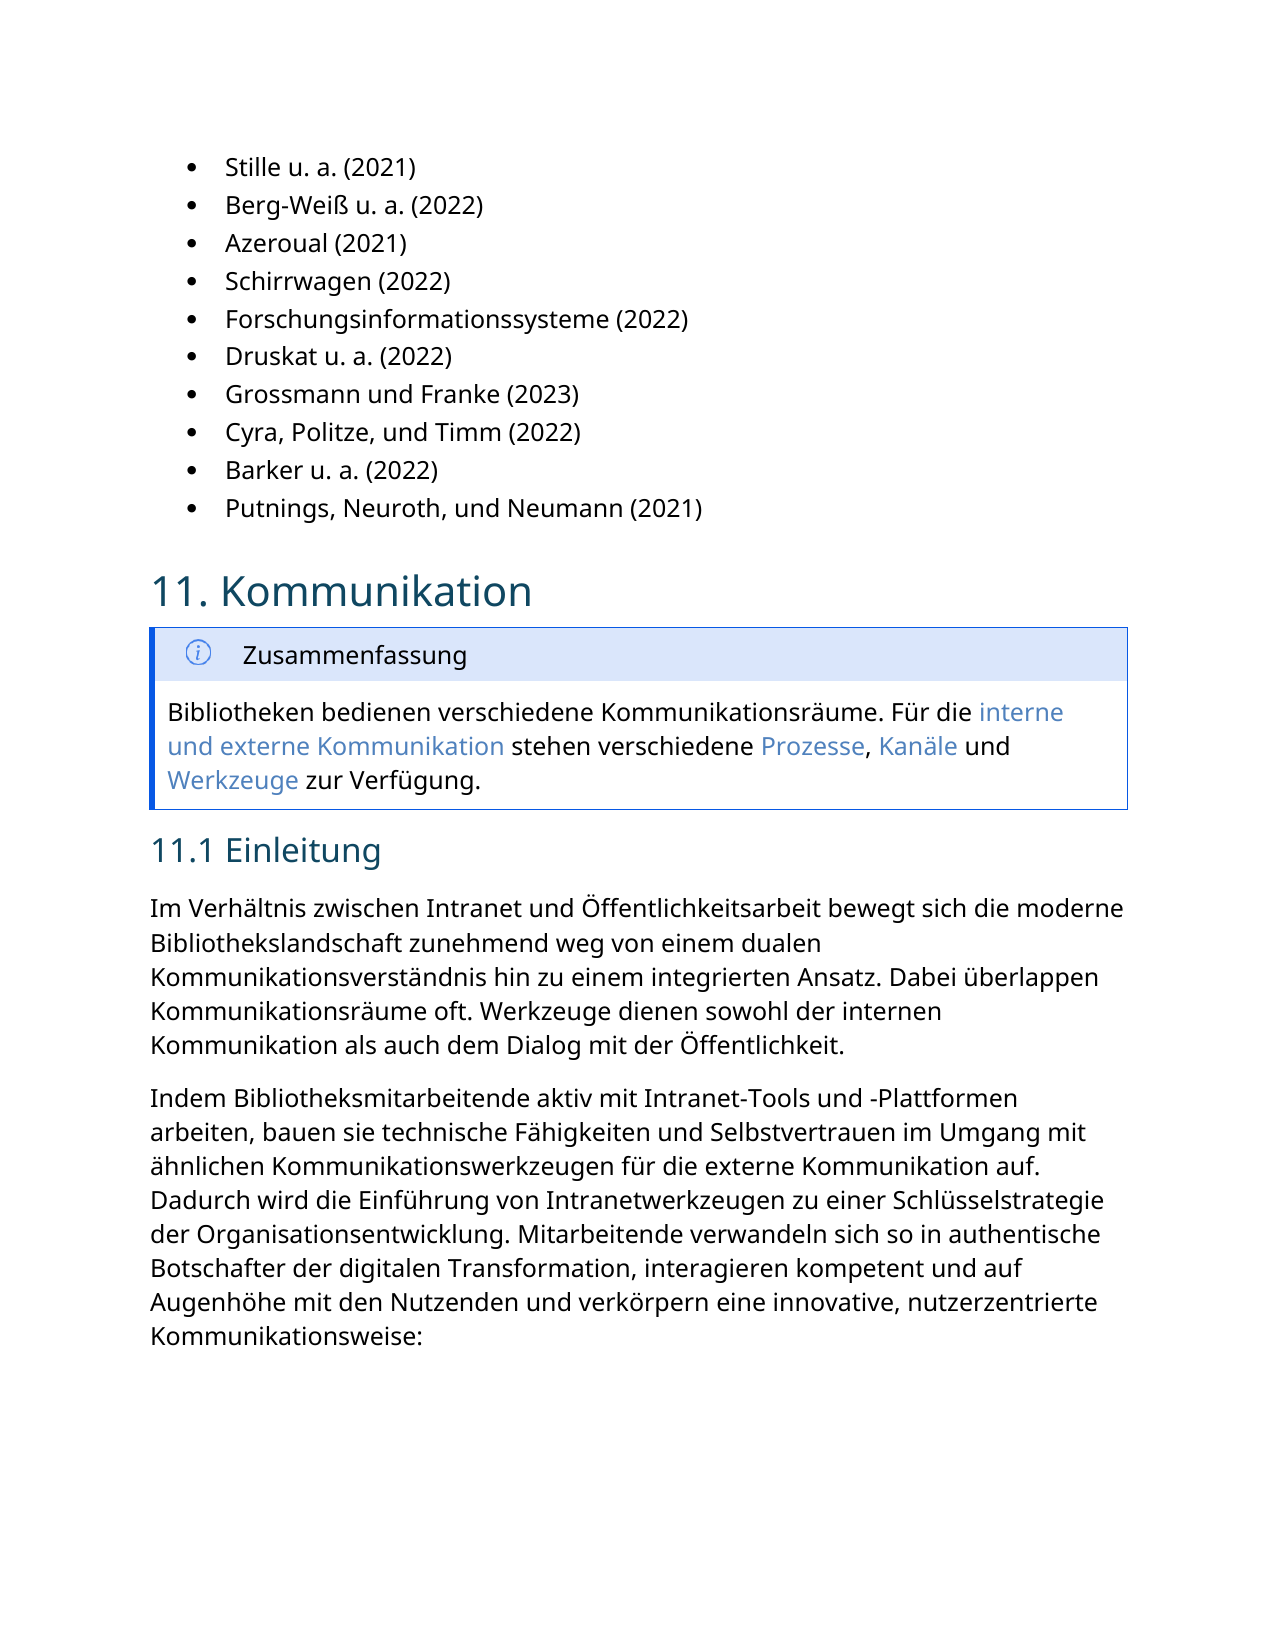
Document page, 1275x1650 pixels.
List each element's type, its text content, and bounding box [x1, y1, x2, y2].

text Im Verhältnis zwischen Intranet und Öffentlichkeitsarbeit bewegt sich die moderne Bibliothekslandschaft zunehmend weg von einem dualen Kommunikationsverständnis hin zu einem integrierten Ansatz. Dabei überlappen Kommunikationsräume oft. Werkzeuge dienen sowohl der internen Kommunikation als auch dem Dialog mit der Öffentlichkeit. [150, 891, 1125, 1061]
table_header Zusammenfassung [155, 628, 1127, 681]
text Indem Bibliotheksmitarbeitende aktiv mit Intranet-Tools und -Plattformen arbeiten, bauen sie technische Fähigkeiten und Selbstvertrauen im Umgang mit ähnlichen Kommunikationswerkzeugen für die externe Kommunikation auf. Dadurch wird die Einführung von Intranetwerkzeugen zu einer Schlüsselstrategie der Organisationsentwicklung. Mitarbeitende verwandeln sich so in authentische Botschafter der digitalen Transformation, interagieren kompetent und auf Augenhöhe mit den Nutzenden und verkörpern eine innovative, nutzerzentrierte Kommunikationsweise: [150, 1080, 1125, 1353]
list Berg-Weiß u. a. (2022) [187, 188, 1125, 222]
list Azeroual (2021) [187, 226, 1125, 260]
list Putnings, Neuroth, und Neumann (2021) [187, 490, 1125, 524]
list Forschungsinformationssysteme (2022) [187, 301, 1125, 335]
list Barker u. a. (2022) [187, 452, 1125, 487]
list Cyra, Politze, und Timm (2022) [187, 415, 1125, 449]
list Schirrwagen (2022) [187, 263, 1125, 297]
list Druskat u. a. (2022) [187, 339, 1125, 373]
list Grossmann und Franke (2023) [187, 377, 1125, 411]
list Stille u. a. (2021) [187, 150, 1125, 184]
picture [186, 639, 211, 665]
table_cell Bibliotheken bedienen verschiedene Kommunikationsräume. Für die interne und externe Kommunikation stehen verschiedene Prozesse, Kanäle und Werkzeuge zur Verfügung. [155, 681, 1127, 809]
subtitle 11. Kommunikation [150, 562, 1125, 619]
subtitle 11.1 Einleitung [150, 827, 1125, 872]
